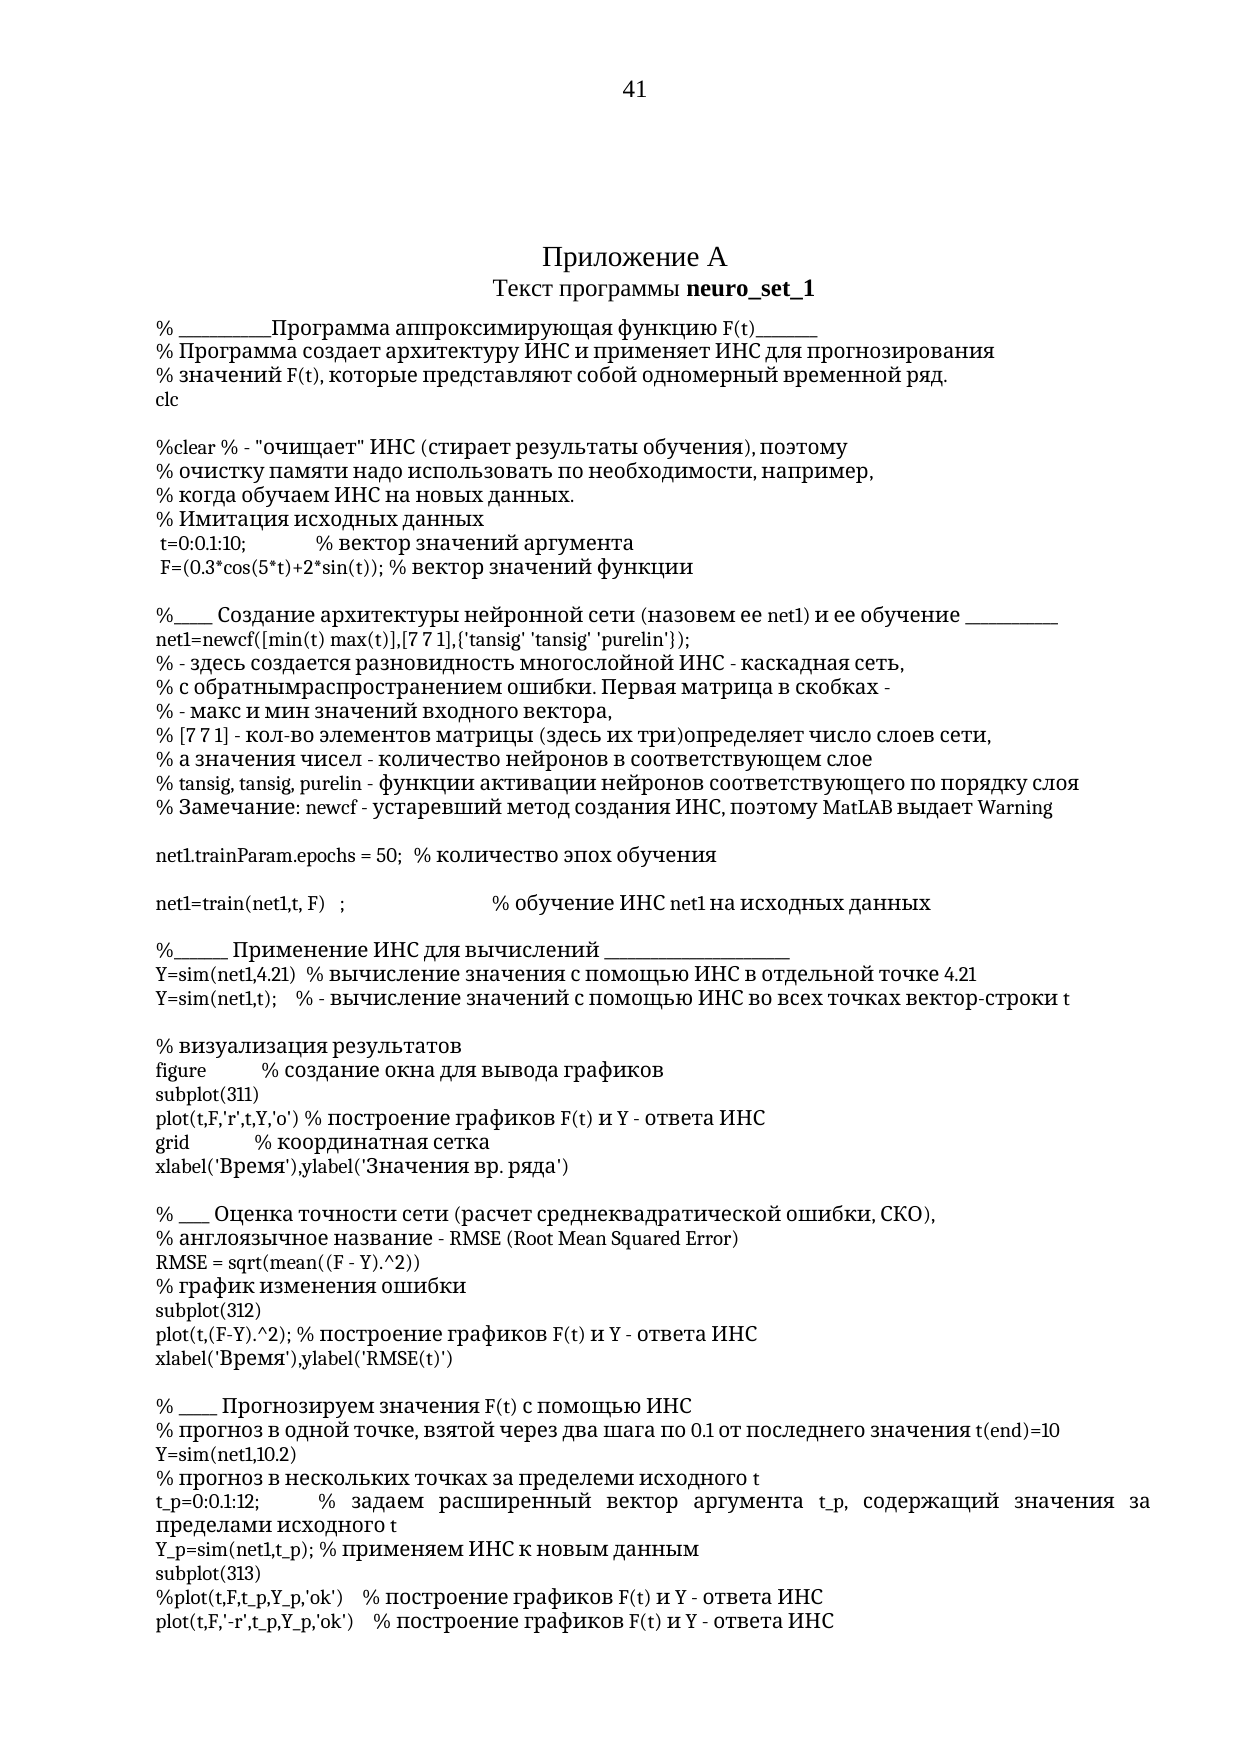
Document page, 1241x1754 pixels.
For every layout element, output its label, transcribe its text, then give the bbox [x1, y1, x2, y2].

text figure % создание окна для вывода графиков [155, 1059, 1152, 1083]
text % когда обучаем ИНС на новых данных. [155, 484, 1152, 508]
text clc [155, 388, 1152, 412]
text %_____ Создание архитектуры нейронной сети (назовем ее net1) и ее обучение ____________ [155, 604, 1152, 628]
text % англоязычное название - RMSE (Root Mean Squared Error) [155, 1227, 1152, 1251]
text Приложение А [118, 239, 1152, 273]
text t_p=0:0.1:12; % задаем расширенный вектор аргумента t_p, содержащий значения за пределами исходного t [156, 1490, 1152, 1538]
text % [7 7 1] - кол-во элементов матрицы (здесь их три)определяет число слоев сети, [155, 723, 1152, 747]
text plot(t,(F-Y).^2); % построение графиков F(t) и Y - ответа ИНС [155, 1322, 1152, 1346]
text % Программа создает архитектуру ИНС и применяет ИНС для прогнозирования [155, 340, 1152, 364]
text subplot(313) [155, 1562, 1152, 1586]
text % график изменения ошибки [155, 1274, 1152, 1298]
text % прогноз в нескольких точках за пределеми исходного t [156, 1466, 1152, 1490]
text % очистку памяти надо использовать по необходимости, например, [155, 460, 1152, 484]
text xlabel('Время'),ylabel('Значения вр. ряда') [155, 1155, 1152, 1179]
text % визуализация результатов [155, 1035, 1152, 1059]
text net1=train(net1,t, F) ; % обучение ИНС net1 на исходных данных [155, 891, 1152, 915]
text plot(t,F,'r',t,Y,'o') % построение графиков F(t) и Y - ответа ИНС [155, 1107, 1152, 1131]
text % - здесь создается разновидность многослойной ИНС - каскадная сеть, [155, 652, 1152, 676]
text F=(0.3*cos(5*t)+2*sin(t)); % вектор значений функции [155, 556, 1152, 580]
text subplot(311) [155, 1083, 1152, 1107]
text % Имитация исходных данных [155, 508, 1152, 532]
text Y=sim(net1,t); % - вычисление значений с помощью ИНС во всех точках вектор-строки t [155, 987, 1152, 1011]
text grid % координатная сетка [155, 1131, 1152, 1155]
text RMSE = sqrt(mean((F - Y).^2)) [155, 1251, 1152, 1274]
text % ____________Программа аппроксимирующая функцию F(t)________ [155, 316, 1152, 340]
text % Замечание: newcf - устаревший метод создания ИНС, поэтому MatLAB выдает Warning [155, 795, 1152, 819]
text % - макс и мин значений входного вектора, [155, 699, 1152, 723]
text xlabel('Время'),ylabel('RMSE(t)') [155, 1346, 1152, 1370]
text % _____ Прогнозируем значения F(t) с помощью ИНС [155, 1394, 1152, 1418]
text % значений F(t), которые представляют собой одномерный временной ряд. [155, 364, 1152, 388]
text plot(t,F,'-r',t_p,Y_p,'ok') % построение графиков F(t) и Y - ответа ИНС [155, 1610, 1152, 1634]
text % ____ Оценка точности сети (расчет среднеквадратической ошибки, СКО), [155, 1203, 1152, 1227]
text Y=sim(net1,10.2) [155, 1442, 1152, 1466]
text %clear % - "очищает" ИНС (стирает результаты обучения), поэтому [155, 436, 1152, 460]
text % а значения чисел - количество нейронов в соответствующем слое [155, 747, 1152, 771]
text Y=sim(net1,4.21) % вычисление значения с помощью ИНС в отдельной точке 4.21 [155, 963, 1152, 987]
text %_______ Применение ИНС для вычислений ________________________ [155, 939, 1152, 963]
text t=0:0.1:10; % вектор значений аргумента [155, 532, 1152, 556]
text % tansig, tansig, purelin - функции активации нейронов соответствующего по порядку слоя [155, 771, 1152, 795]
text subplot(312) [155, 1298, 1152, 1322]
text Y_p=sim(net1,t_p); % применяем ИНС к новым данным [155, 1538, 1152, 1562]
text % с обратнымраспространением ошибки. Первая матрица в скобках - [155, 676, 1152, 699]
text net1=newcf([min(t) max(t)],[7 7 1],{'tansig' 'tansig' 'purelin'}); [155, 628, 1152, 652]
text %plot(t,F,t_p,Y_p,'ok') % построение графиков F(t) и Y - ответа ИНС [155, 1586, 1152, 1610]
text % прогноз в одной точке, взятой через два шага по 0.1 от последнего значения t(end)=10 [155, 1418, 1152, 1442]
text Текст программы neuro_set_1 [156, 273, 1152, 302]
text net1.trainParam.epochs = 50; % количество эпох обучения [155, 843, 1152, 867]
